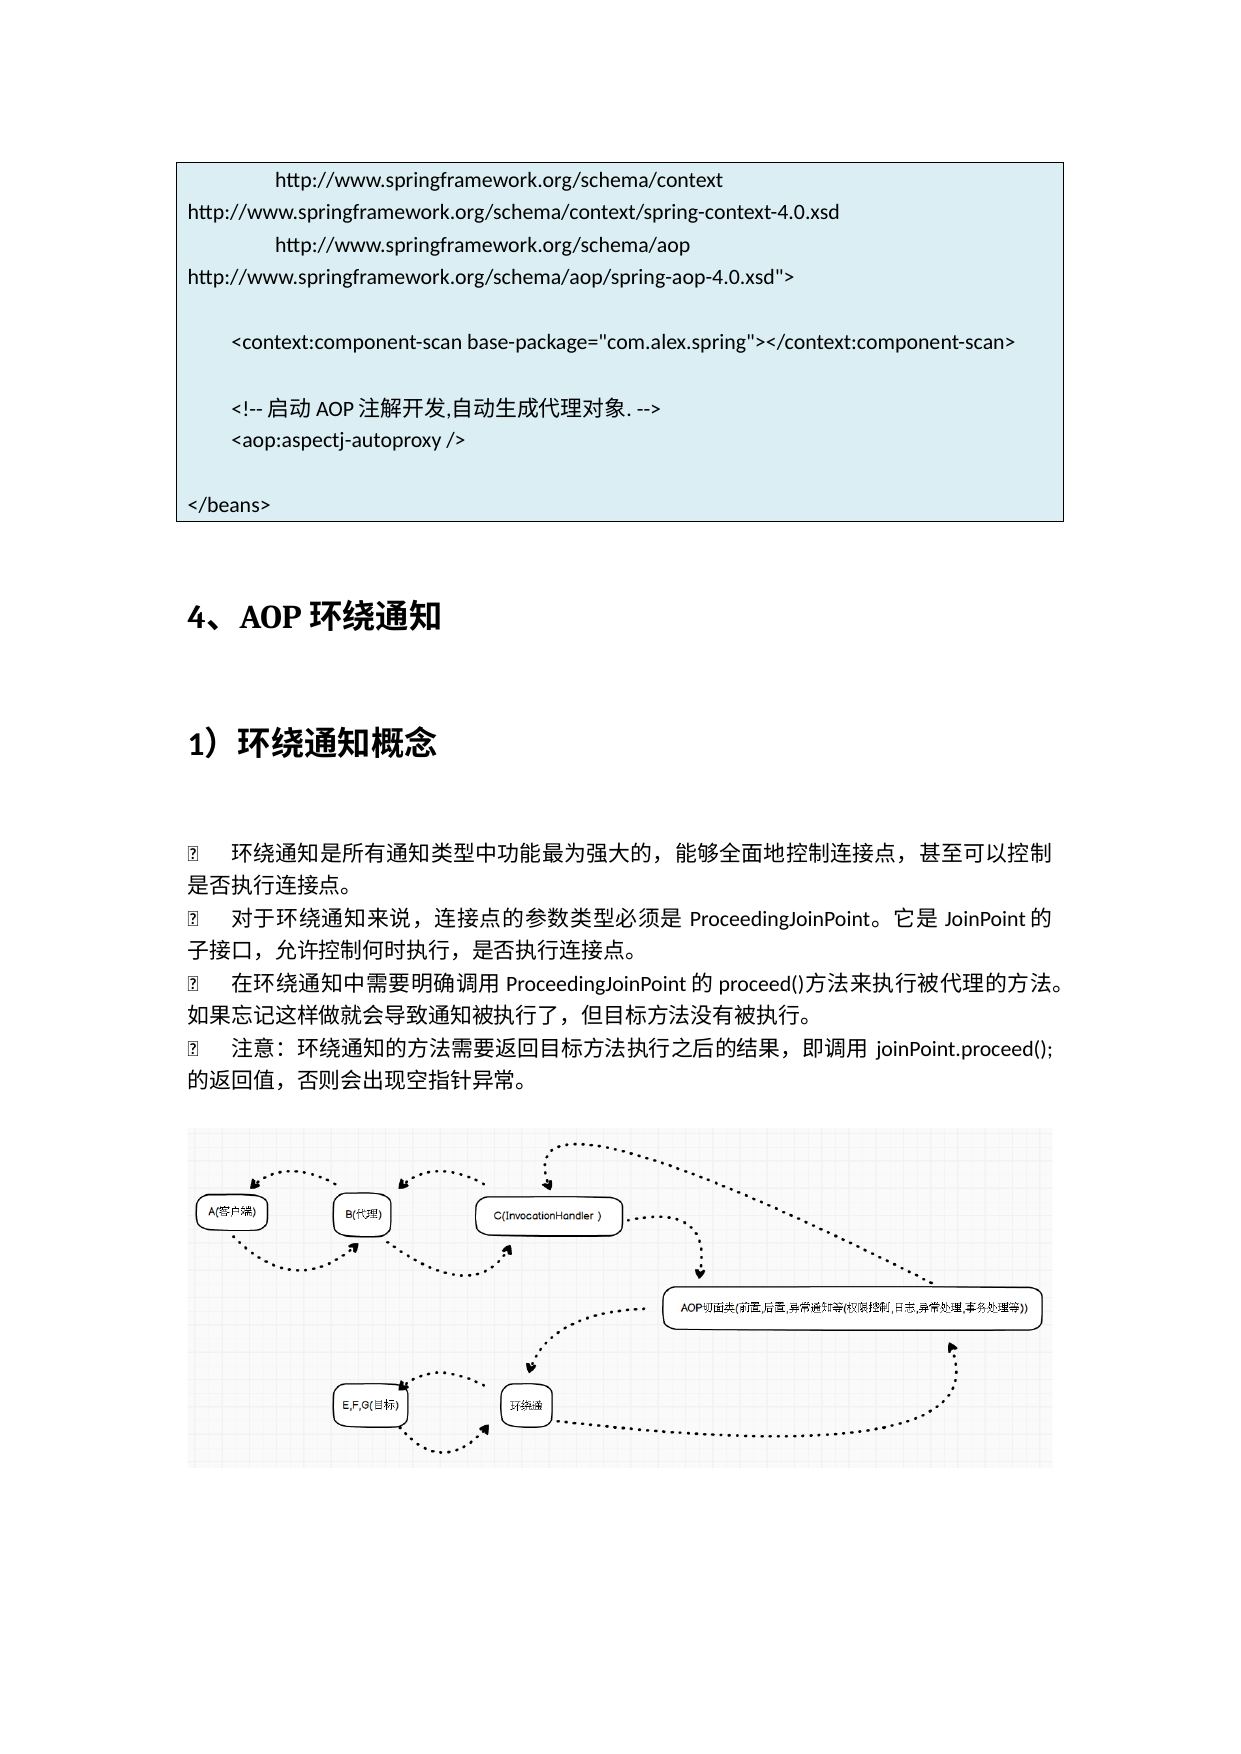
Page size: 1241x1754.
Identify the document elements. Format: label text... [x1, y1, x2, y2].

text  对于环绕通知来说，连接点的参数类型必须是ProceedingJoinPoint。它是 JoinPoint的子接口，允许控制何时执行，是否执行连接点。 [187, 901, 1053, 966]
text  注意：环绕通知的方法需要返回目标方法执行之后的结果，即调用 joinPoint.proceed();的返回值，否则会出现空指针异常。 [187, 1031, 1053, 1096]
text  环绕通知是所有通知类型中功能最为强大的，能够全面地控制连接点，甚至可以控制是否执行连接点。 [187, 836, 1053, 901]
picture [187, 1128, 1053, 1468]
text  在环绕通知中需要明确调用ProceedingJoinPoint的proceed()方法来执行被代理的方法。如果忘记这样做就会导致通知被执行了，但目标方法没有被执行。 [187, 966, 1053, 1031]
subtitle 4、AOP 环绕通知 [187, 581, 1053, 646]
subtitle 1）环绕通知概念 [187, 708, 1053, 773]
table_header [177, 163, 1063, 521]
